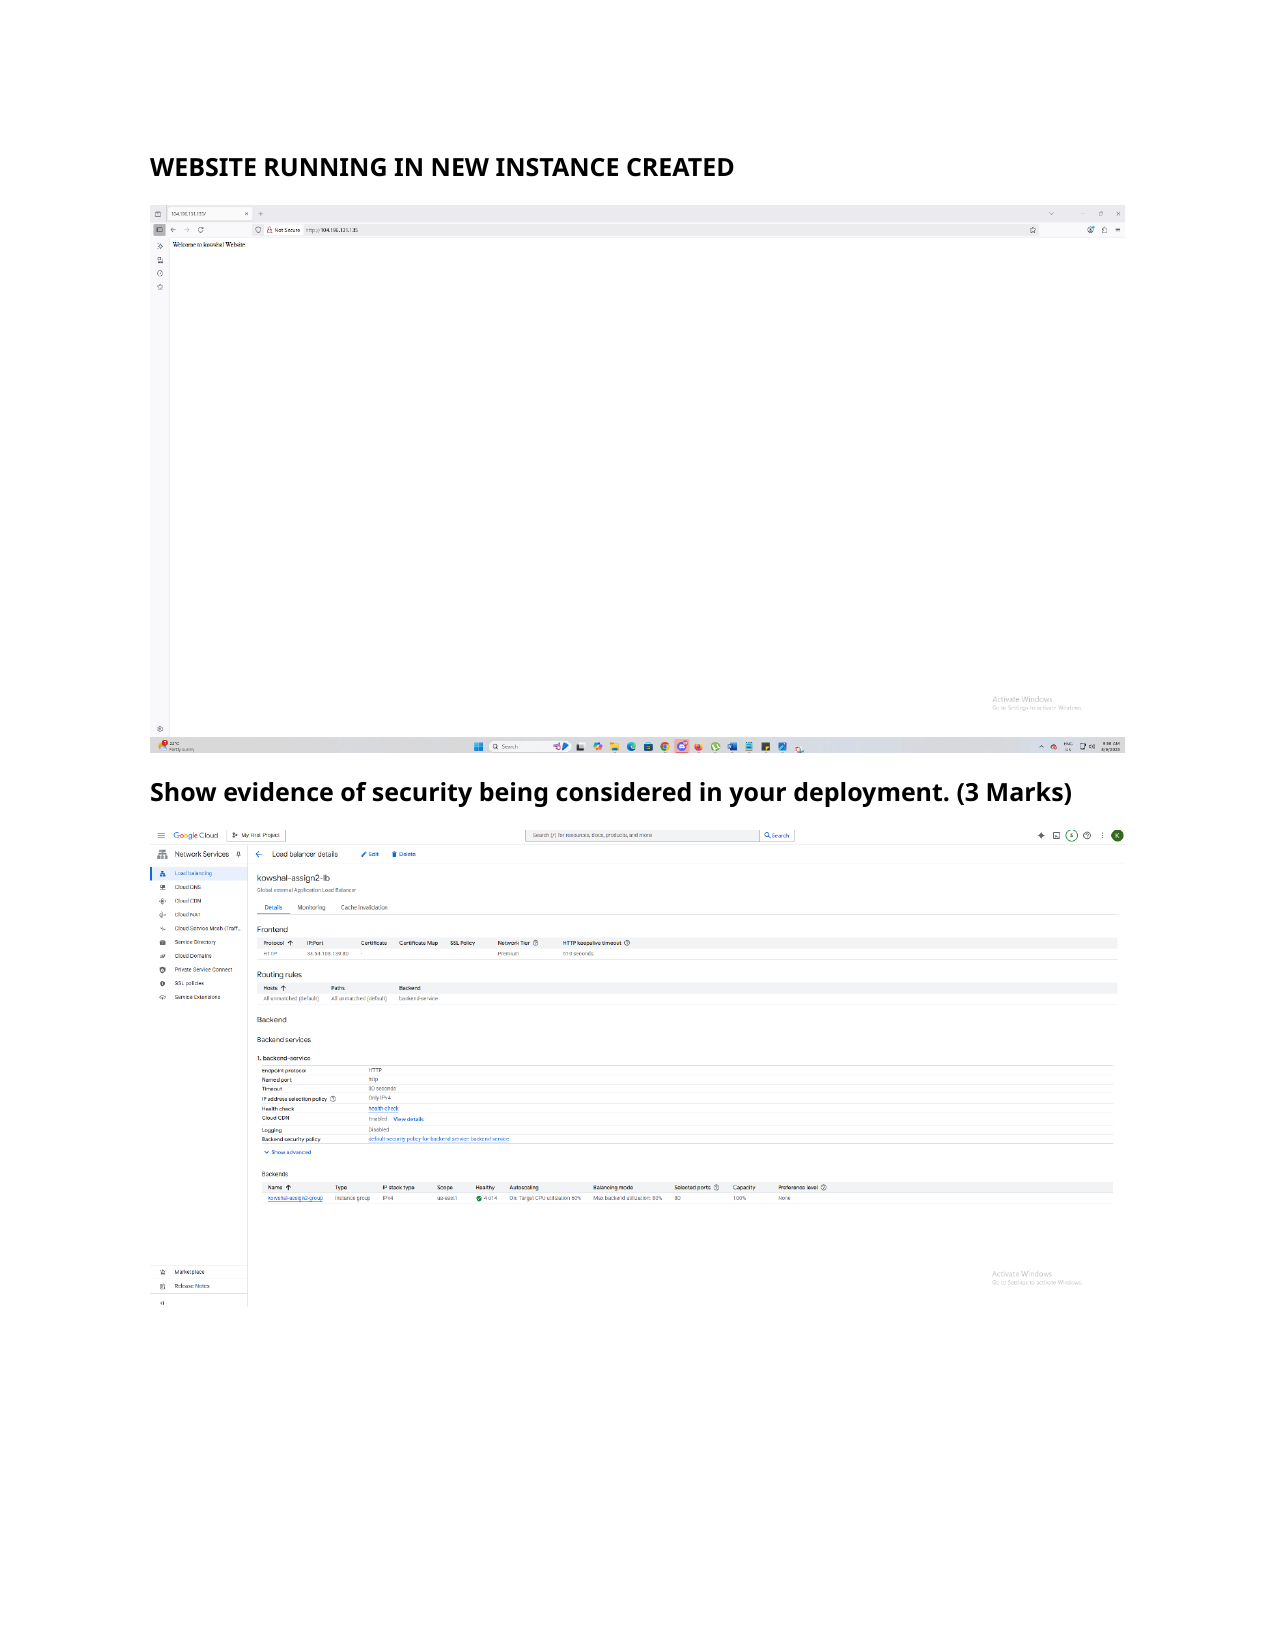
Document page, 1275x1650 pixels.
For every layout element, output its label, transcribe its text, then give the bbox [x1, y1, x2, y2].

text WEBSITE RUNNING IN NEW INSTANCE CREATED [150, 150, 1125, 184]
picture [150, 205, 1125, 753]
picture [150, 830, 1125, 1307]
text Show evidence of security being considered in your deployment. (3 Marks) [150, 774, 1125, 808]
